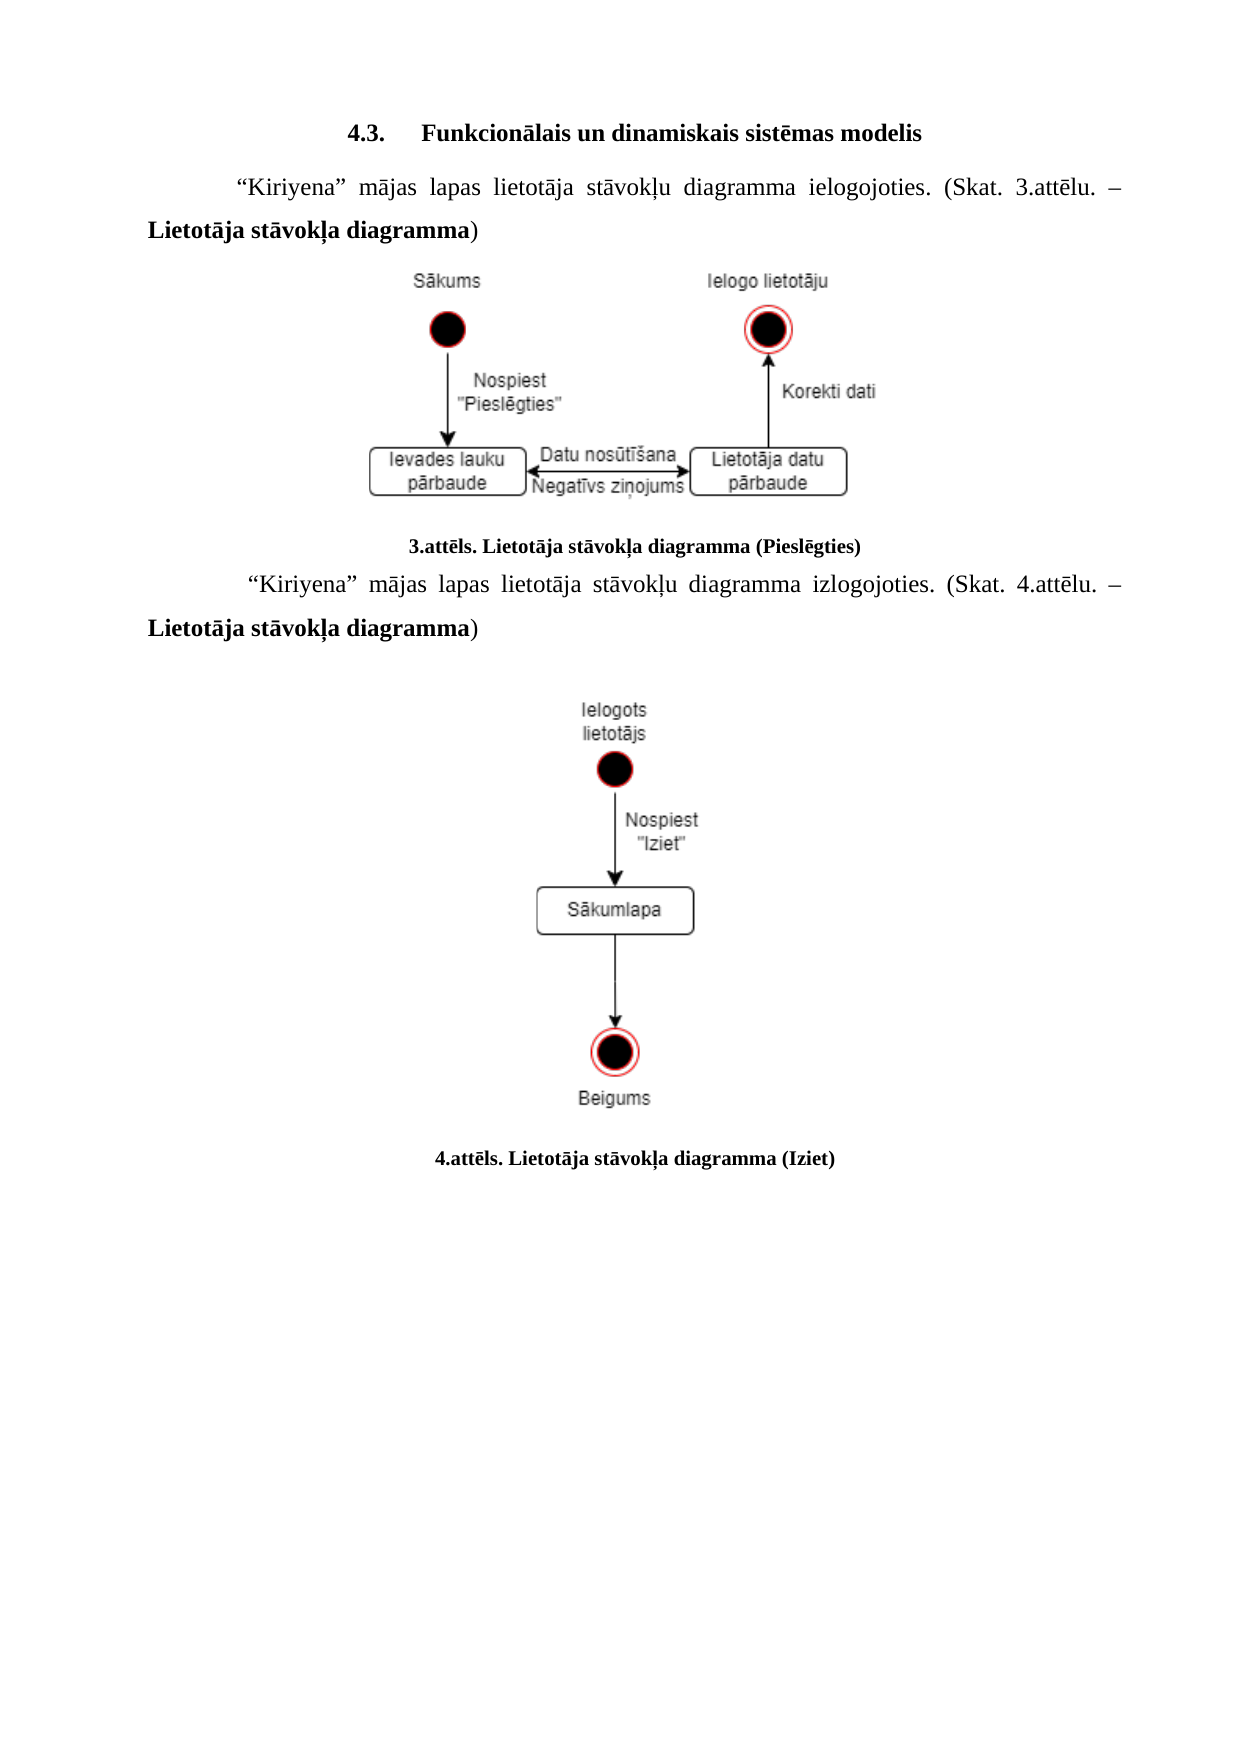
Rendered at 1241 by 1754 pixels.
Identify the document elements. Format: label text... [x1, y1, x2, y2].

picture [369, 258, 901, 512]
list 3.attēls. Lietotāja stāvokļa diagramma (Pieslēgties) [148, 533, 1122, 558]
subtitle Funkcionālais un dinamiskais sistēmas modelis [148, 118, 1122, 147]
text “Kiriyena” mājas lapas lietotāja stāvokļu diagramma izlogojoties. (Skat. 4.attēlu. – Lietotāja stāvokļa diagramma) [148, 569, 1122, 641]
text “Kiriyena” mājas lapas lietotāja stāvokļu diagramma ielogojoties. (Skat. 3.attēlu. – Lietotāja stāvokļa diagramma) [148, 172, 1122, 244]
list 4.attēls. Lietotāja stāvokļa diagramma (Iziet) [148, 1145, 1122, 1169]
picture [536, 698, 734, 1124]
